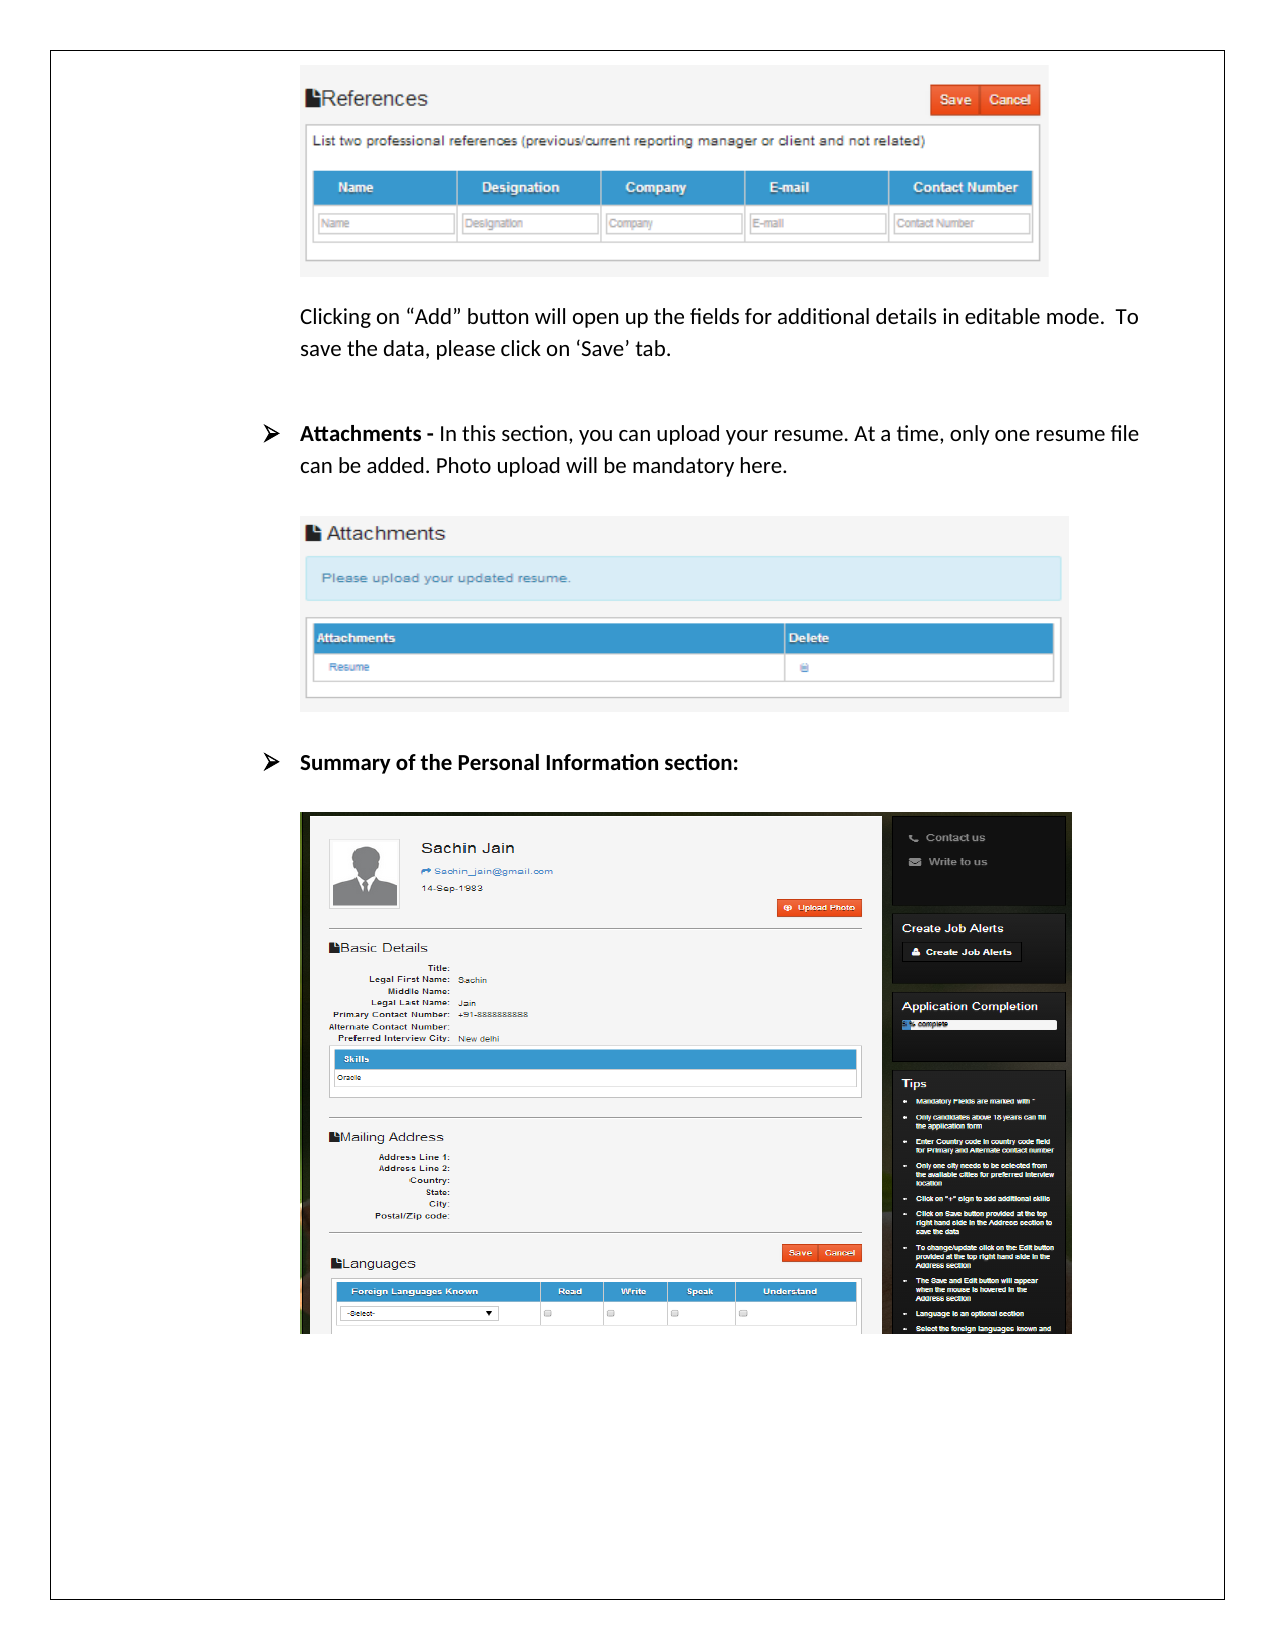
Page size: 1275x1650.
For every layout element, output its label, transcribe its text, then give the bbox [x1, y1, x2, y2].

list Attachments [262, 419, 1162, 479]
picture [300, 812, 1072, 1334]
picture [300, 516, 1069, 712]
picture [300, 65, 1049, 277]
text Clicking on “Add” button will open up the fields for details in editable mode. [300, 302, 1162, 362]
